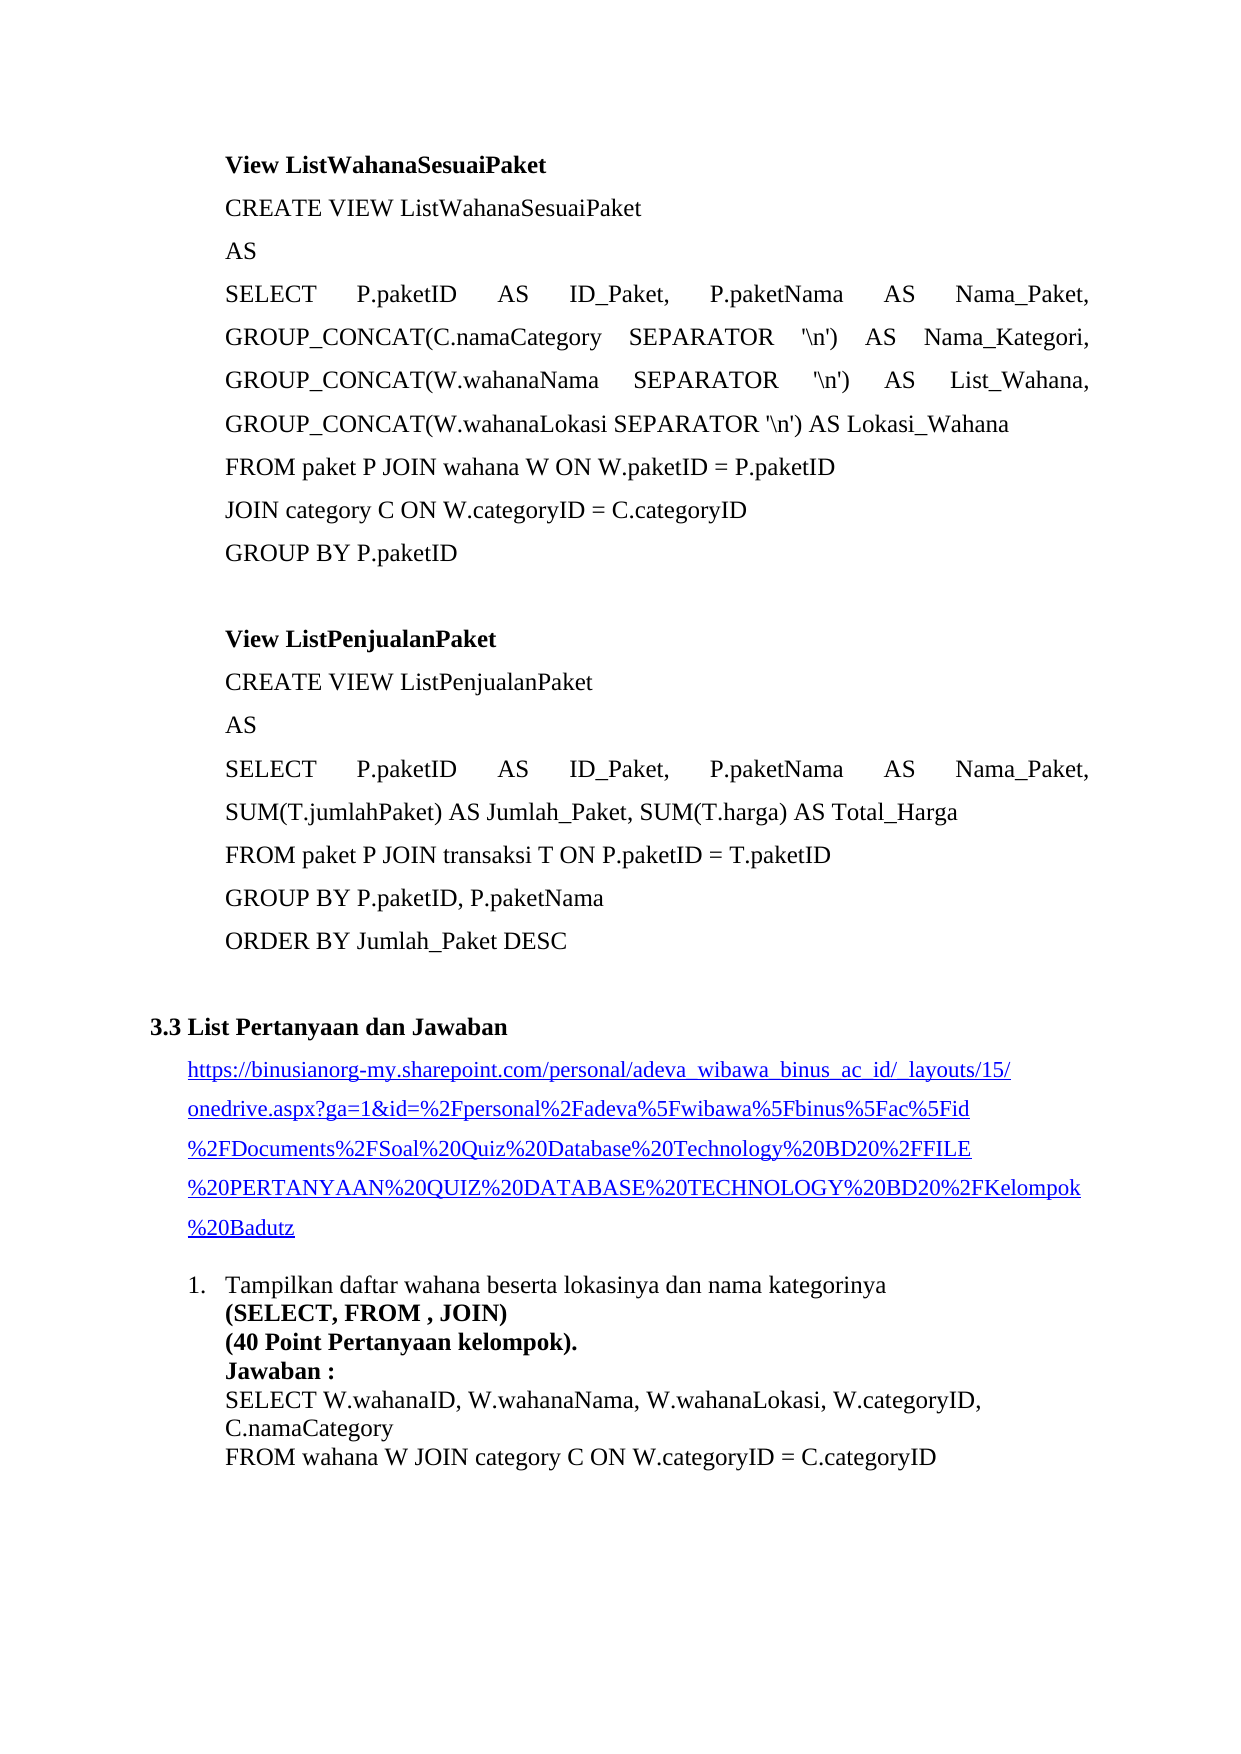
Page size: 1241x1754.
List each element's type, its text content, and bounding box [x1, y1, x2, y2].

text FROM wahana W JOIN category C ON W.categoryID = C.categoryID [225, 1442, 1090, 1471]
text CREATE VIEW ListWahanaSesuaiPaket [225, 193, 1090, 222]
text CREATE VIEW ListPenjualanPaket [225, 667, 1090, 696]
text (40 Point Pertanyaan kelompok). [225, 1327, 1090, 1356]
list Tampilkan daftar wahana beserta lokasinya dan nama kategorinya [187, 1270, 1090, 1298]
text ORDER BY Jumlah_Paket DESC [225, 926, 1090, 955]
text AS [225, 236, 1090, 265]
text GROUP BY P.paketID [225, 538, 1090, 567]
text JOIN category C ON W.categoryID = C.categoryID [225, 495, 1090, 524]
text FROM paket P JOIN wahana W ON W.paketID = P.paketID [225, 452, 1090, 481]
text SELECT P.paketID AS ID_Paket, P.paketNama AS Nama_Paket, GROUP_CONCAT(C.namaCategory SEPARATOR '\n') AS Nama_Kategori, GROUP_CONCAT(W.wahanaNama SEPARATOR '\n') AS List_Wahana, GROUP_CONCAT(W.wahanaLokasi SEPARATOR '\n') AS Lokasi_Wahana [225, 279, 1090, 437]
text SELECT P.paketID AS ID_Paket, P.paketNama AS Nama_Paket, SUM(T.jumlahPaket) AS Jumlah_Paket, SUM(T.harga) AS Total_Harga [225, 754, 1090, 826]
text (SELECT, FROM , JOIN) [225, 1298, 1090, 1327]
text Jawaban : [225, 1356, 1090, 1385]
text GROUP BY P.paketID, P.paketNama [225, 883, 1090, 912]
text View ListWahanaSesuaiPaket [225, 150, 1090, 179]
text View ListPenjualanPaket [225, 624, 1090, 653]
subtitle 3.3 List Pertanyaan dan Jawaban [150, 1012, 1090, 1041]
text SELECT W.wahanaID, W.wahanaNama, W.wahanaLokasi, W.categoryID, C.namaCategory [225, 1385, 1090, 1442]
text https://binusianorg-my.sharepoint.com/personal/adeva_wibawa_binus_ac_id/_layouts/15/onedrive.aspx?ga=1&id=%2Fpersonal%2Fadeva%5Fwibawa%5Fbinus%5Fac%5Fid%2FDocuments%2FSoal%20Quiz%20Database%20Technology%20BD20%2FFILE%20PERTANYAAN%20QUIZ%20DATABASE%20TECHNOLOGY%20BD20%2FKelompok%20Badutz [187, 1056, 1090, 1240]
text AS [225, 711, 1090, 739]
text FROM paket P JOIN transaksi T ON P.paketID = T.paketID [225, 840, 1090, 869]
